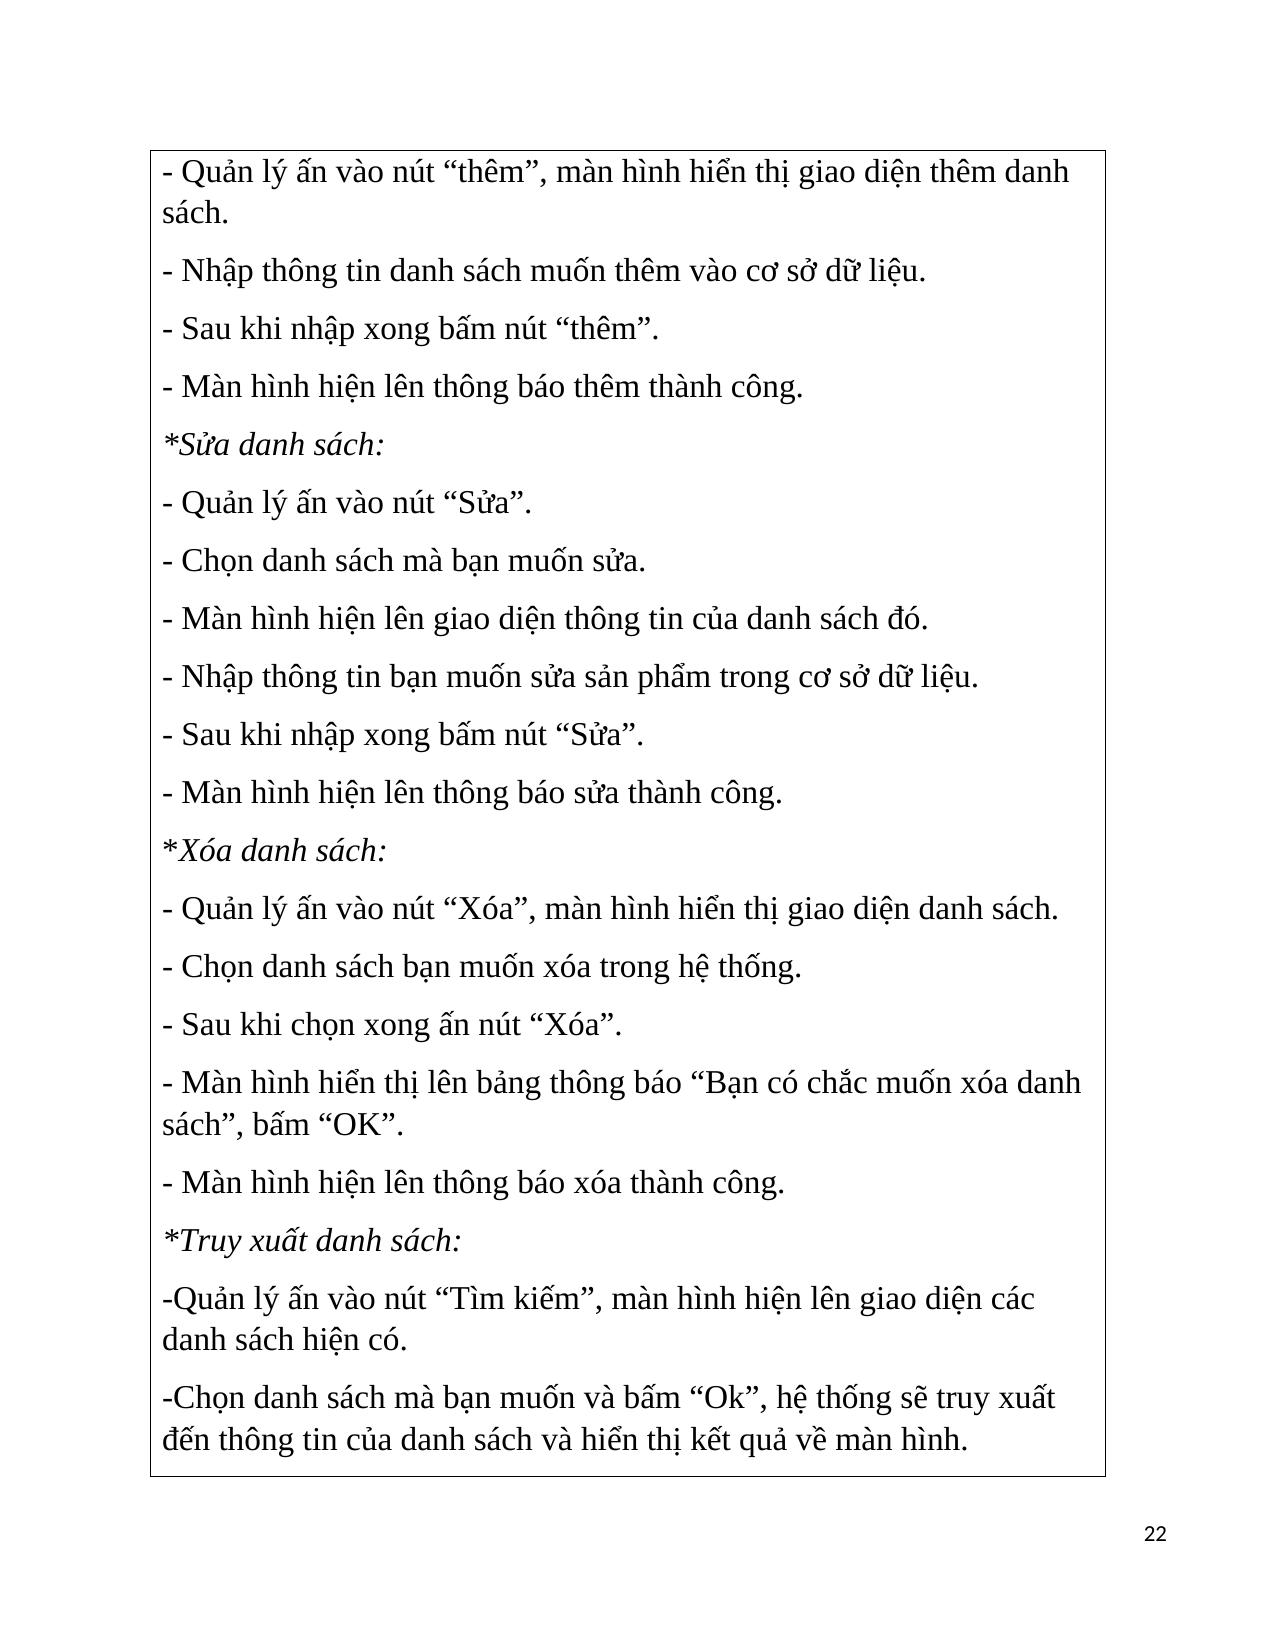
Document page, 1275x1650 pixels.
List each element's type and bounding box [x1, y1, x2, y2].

table_cell [151, 151, 1105, 1476]
